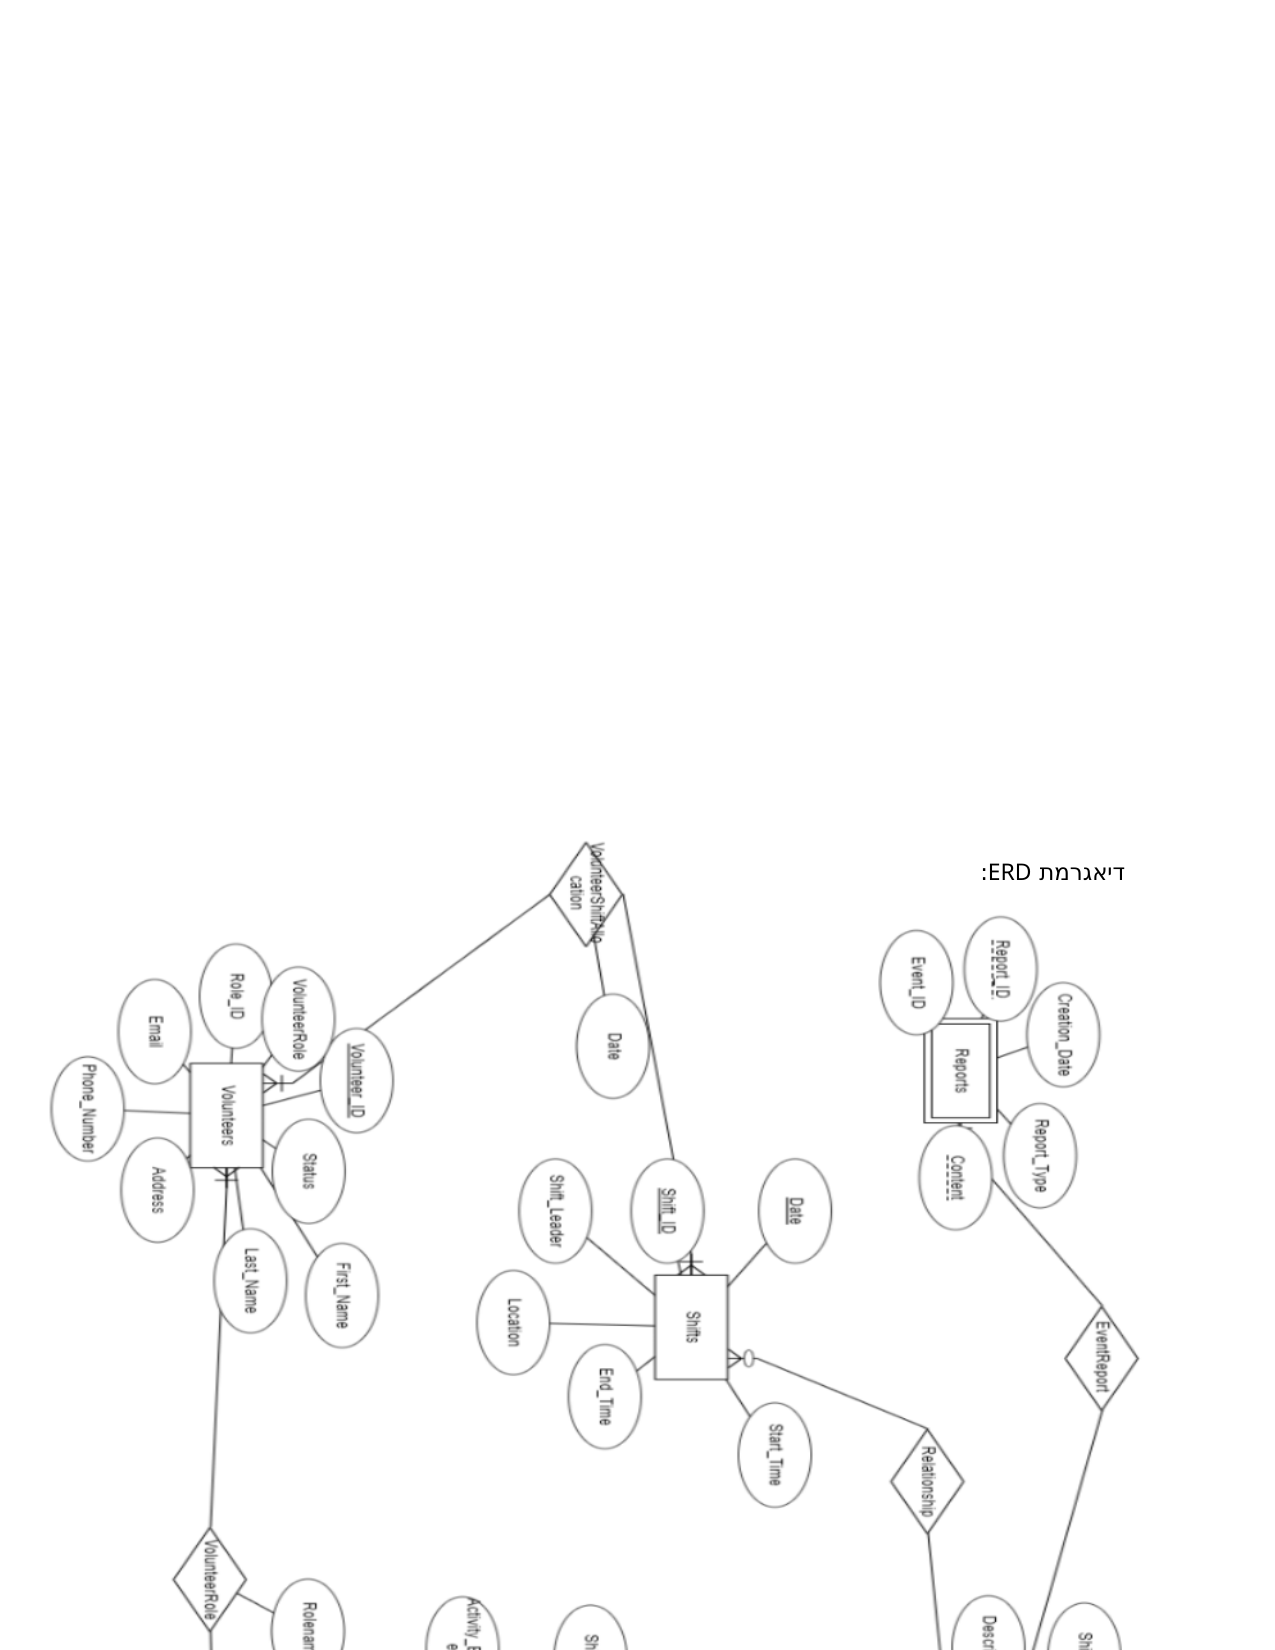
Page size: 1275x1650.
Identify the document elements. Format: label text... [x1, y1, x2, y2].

text דיאגרמת ERD: [150, 856, 1125, 887]
picture [30, 827, 1181, 1650]
